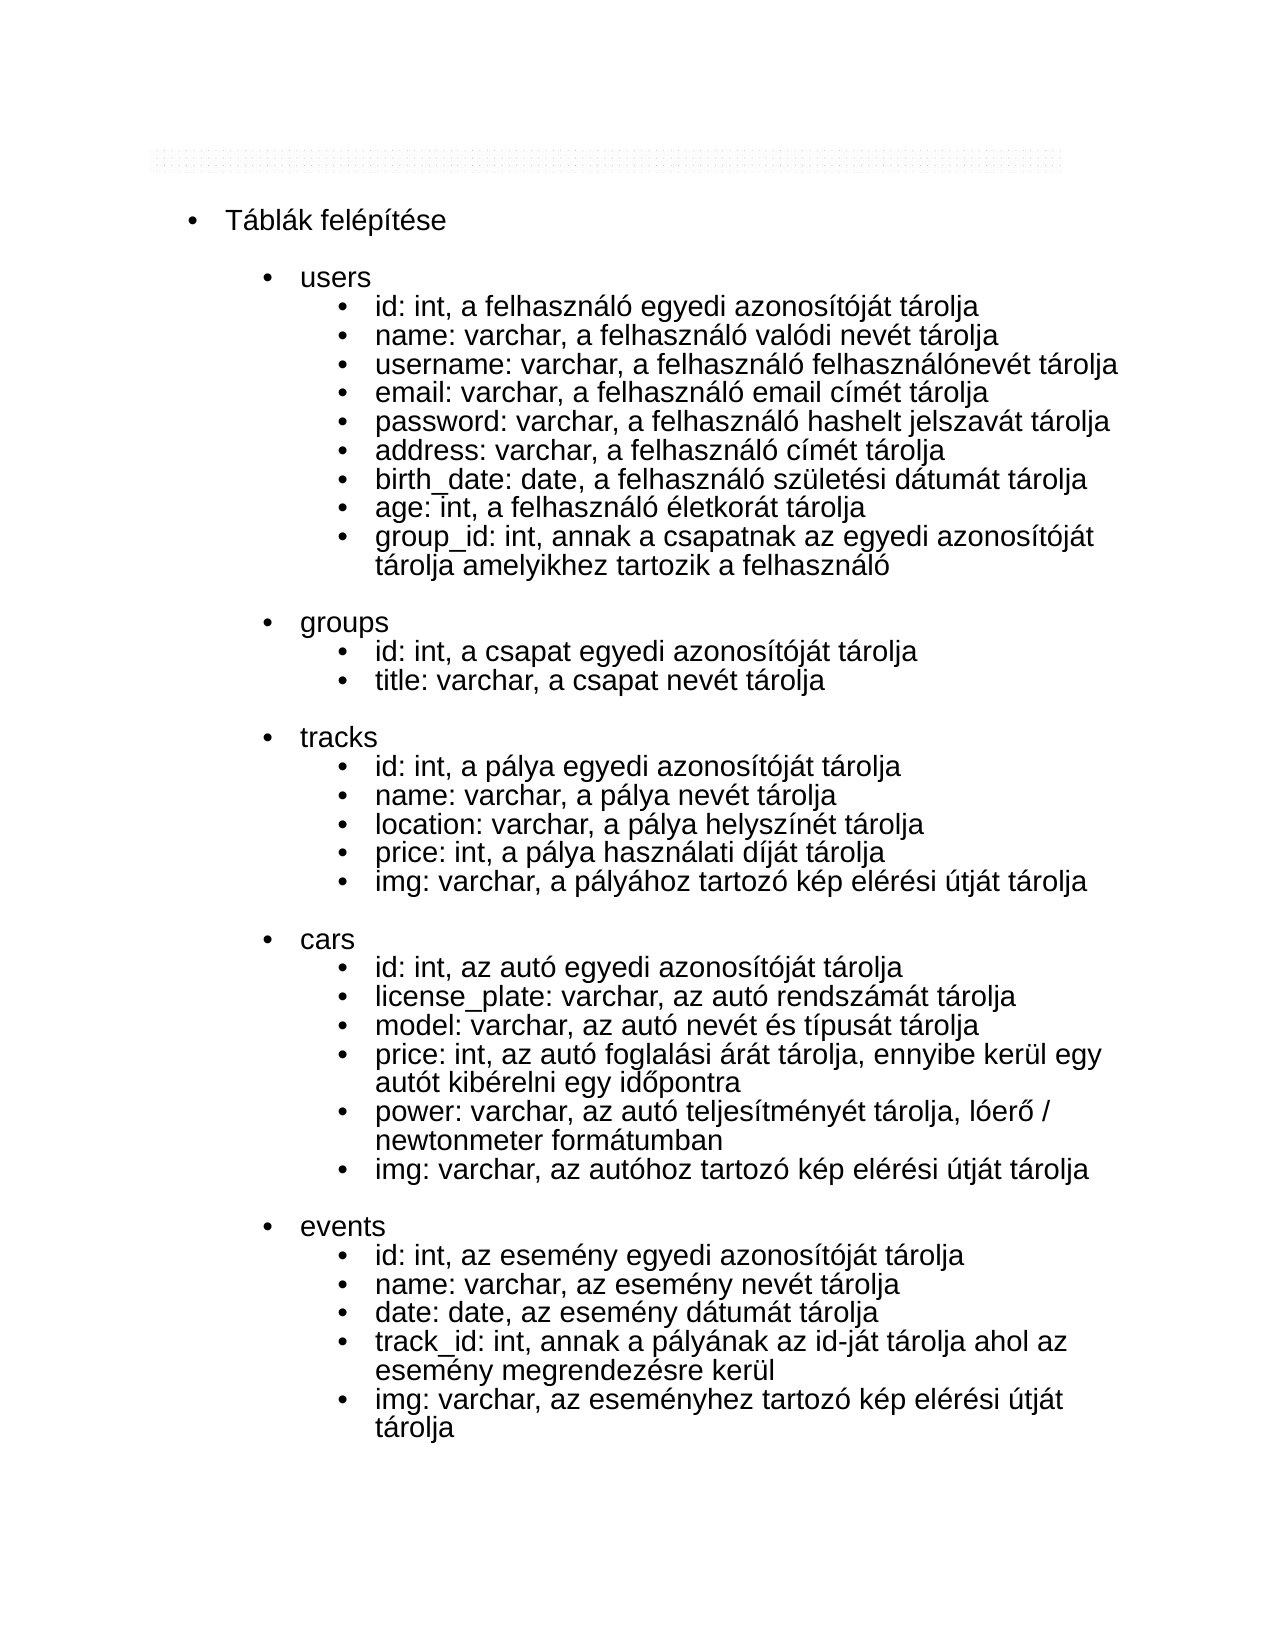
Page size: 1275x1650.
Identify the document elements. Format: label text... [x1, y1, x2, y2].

list id: int, a pálya egyedi azonosítóját tárolja [337, 754, 1125, 782]
list users [262, 265, 1125, 294]
list email: varchar, a felhasználó email címét tárolja [337, 380, 1125, 409]
list age: int, a felhasználó életkorát tárolja [337, 495, 1125, 524]
list id: int, a csapat egyedi azonosítóját tárolja [337, 639, 1125, 667]
list id: int, az autó egyedi azonosítóját tárolja [337, 955, 1125, 984]
list name: varchar, a felhasználó valódi nevét tárolja [337, 322, 1125, 351]
list img: varchar, az eseményhez tartozó kép elérési útját tárolja [337, 1386, 1125, 1444]
list tracks [262, 725, 1125, 754]
list price: int, az autó foglalási árát tárolja, ennyibe kerül egy autót kibérelni egy időpontra [337, 1041, 1125, 1099]
list title: varchar, a csapat nevét tárolja [337, 667, 1125, 696]
list img: varchar, az autóhoz tartozó kép elérési útját tárolja [337, 1156, 1125, 1185]
list license_plate: varchar, az autó rendszámát tárolja [337, 984, 1125, 1012]
list power: varchar, az autó teljesítményét tárolja, lóerő / newtonmeter formátumban [337, 1099, 1125, 1156]
list name: varchar, a pálya nevét tárolja [337, 782, 1125, 811]
list location: varchar, a pálya helyszínét tárolja [337, 811, 1125, 840]
list model: varchar, az autó nevét és típusát tárolja [337, 1012, 1125, 1041]
list birth_date: date, a felhasználó születési dátumát tárolja [337, 466, 1125, 495]
list groups [262, 610, 1125, 639]
list id: int, a felhasználó egyedi azonosítóját tárolja [337, 294, 1125, 322]
list date: date, az esemény dátumát tárolja [337, 1300, 1125, 1329]
list price: int, a pálya használati díját tárolja [337, 840, 1125, 869]
list track_id: int, annak a pályának az id-ját tárolja ahol az esemény megrendezésre kerül [337, 1329, 1125, 1386]
list group_id: int, annak a csapatnak az egyedi azonosítóját tárolja amelyikhez tartozik a felhasználó [337, 524, 1125, 581]
list name: varchar, az esemény nevét tárolja [337, 1271, 1125, 1300]
list cars [262, 926, 1125, 955]
list id: int, az esemény egyedi azonosítóját tárolja [337, 1242, 1125, 1271]
list address: varchar, a felhasználó címét tárolja [337, 437, 1125, 466]
list username: varchar, a felhasználó felhasználónevét tárolja [337, 351, 1125, 380]
list password: varchar, a felhasználó hashelt jelszavát tárolja [337, 409, 1125, 437]
list Táblák felépítése [187, 207, 1125, 236]
list img: varchar, a pályához tartozó kép elérési útját tárolja [337, 869, 1125, 897]
list events [262, 1214, 1125, 1242]
